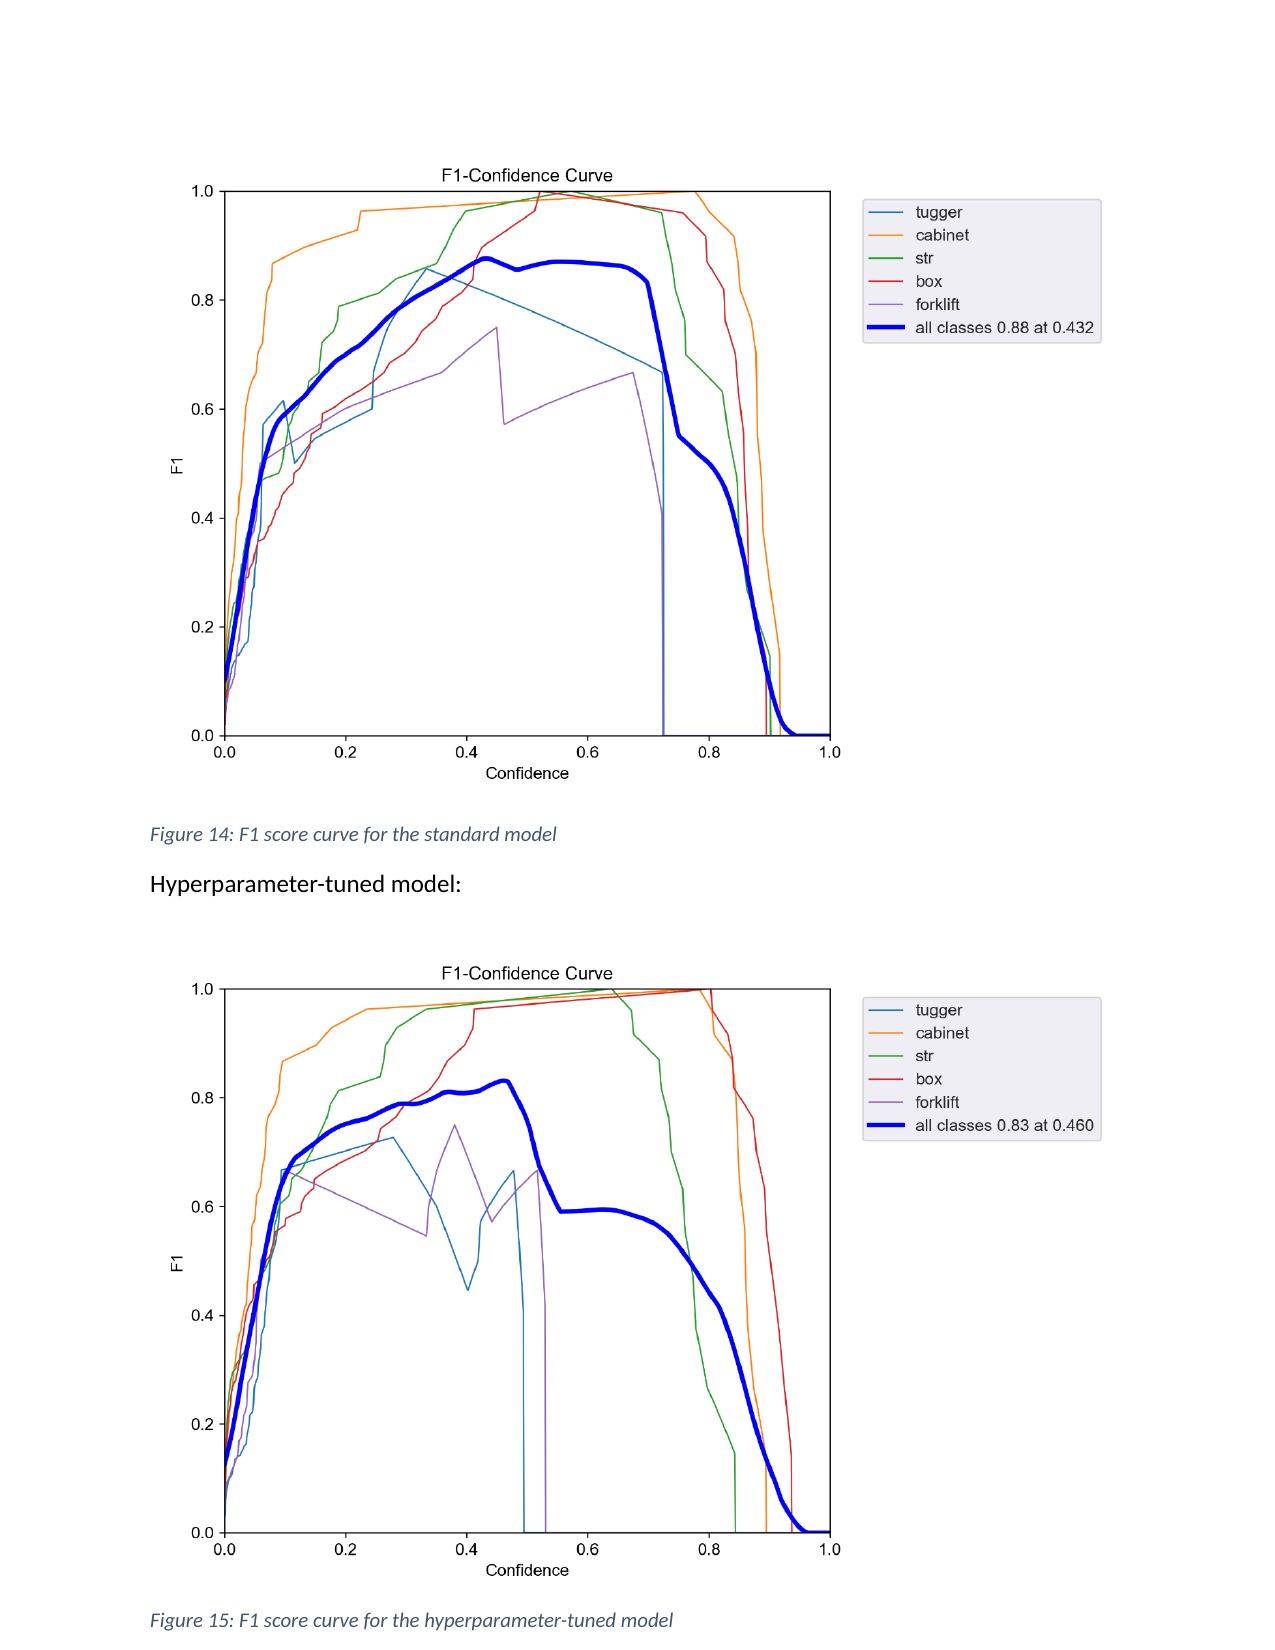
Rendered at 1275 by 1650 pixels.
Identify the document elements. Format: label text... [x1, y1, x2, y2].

picture [150, 150, 1125, 801]
picture [150, 947, 1125, 1598]
text Figure 14: F1 score curve for the standard model [150, 821, 1125, 847]
text Hyperparameter-tuned model: [150, 868, 1125, 898]
